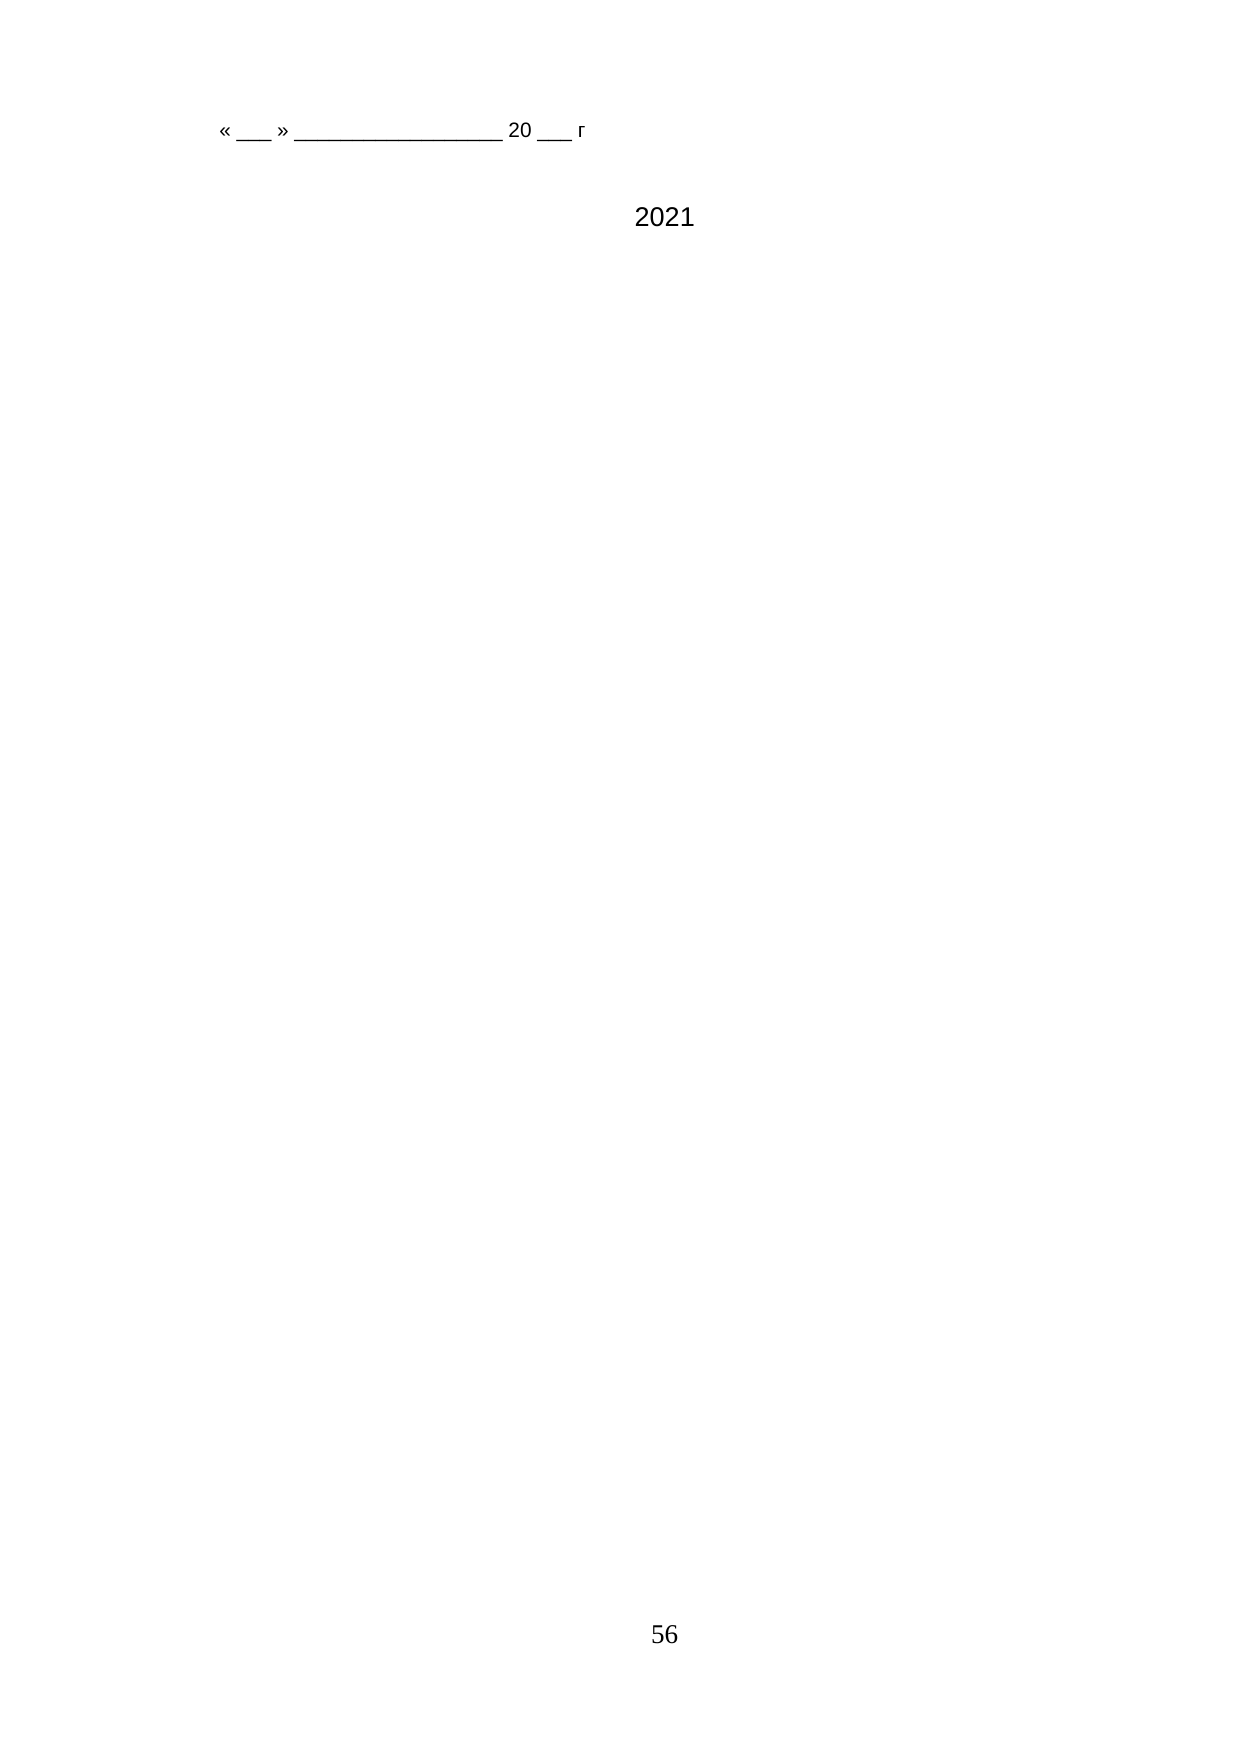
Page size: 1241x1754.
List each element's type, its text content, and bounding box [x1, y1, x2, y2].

text « ___ » __________________ 20 ___ г [177, 118, 627, 142]
text 2021 [177, 201, 1152, 232]
